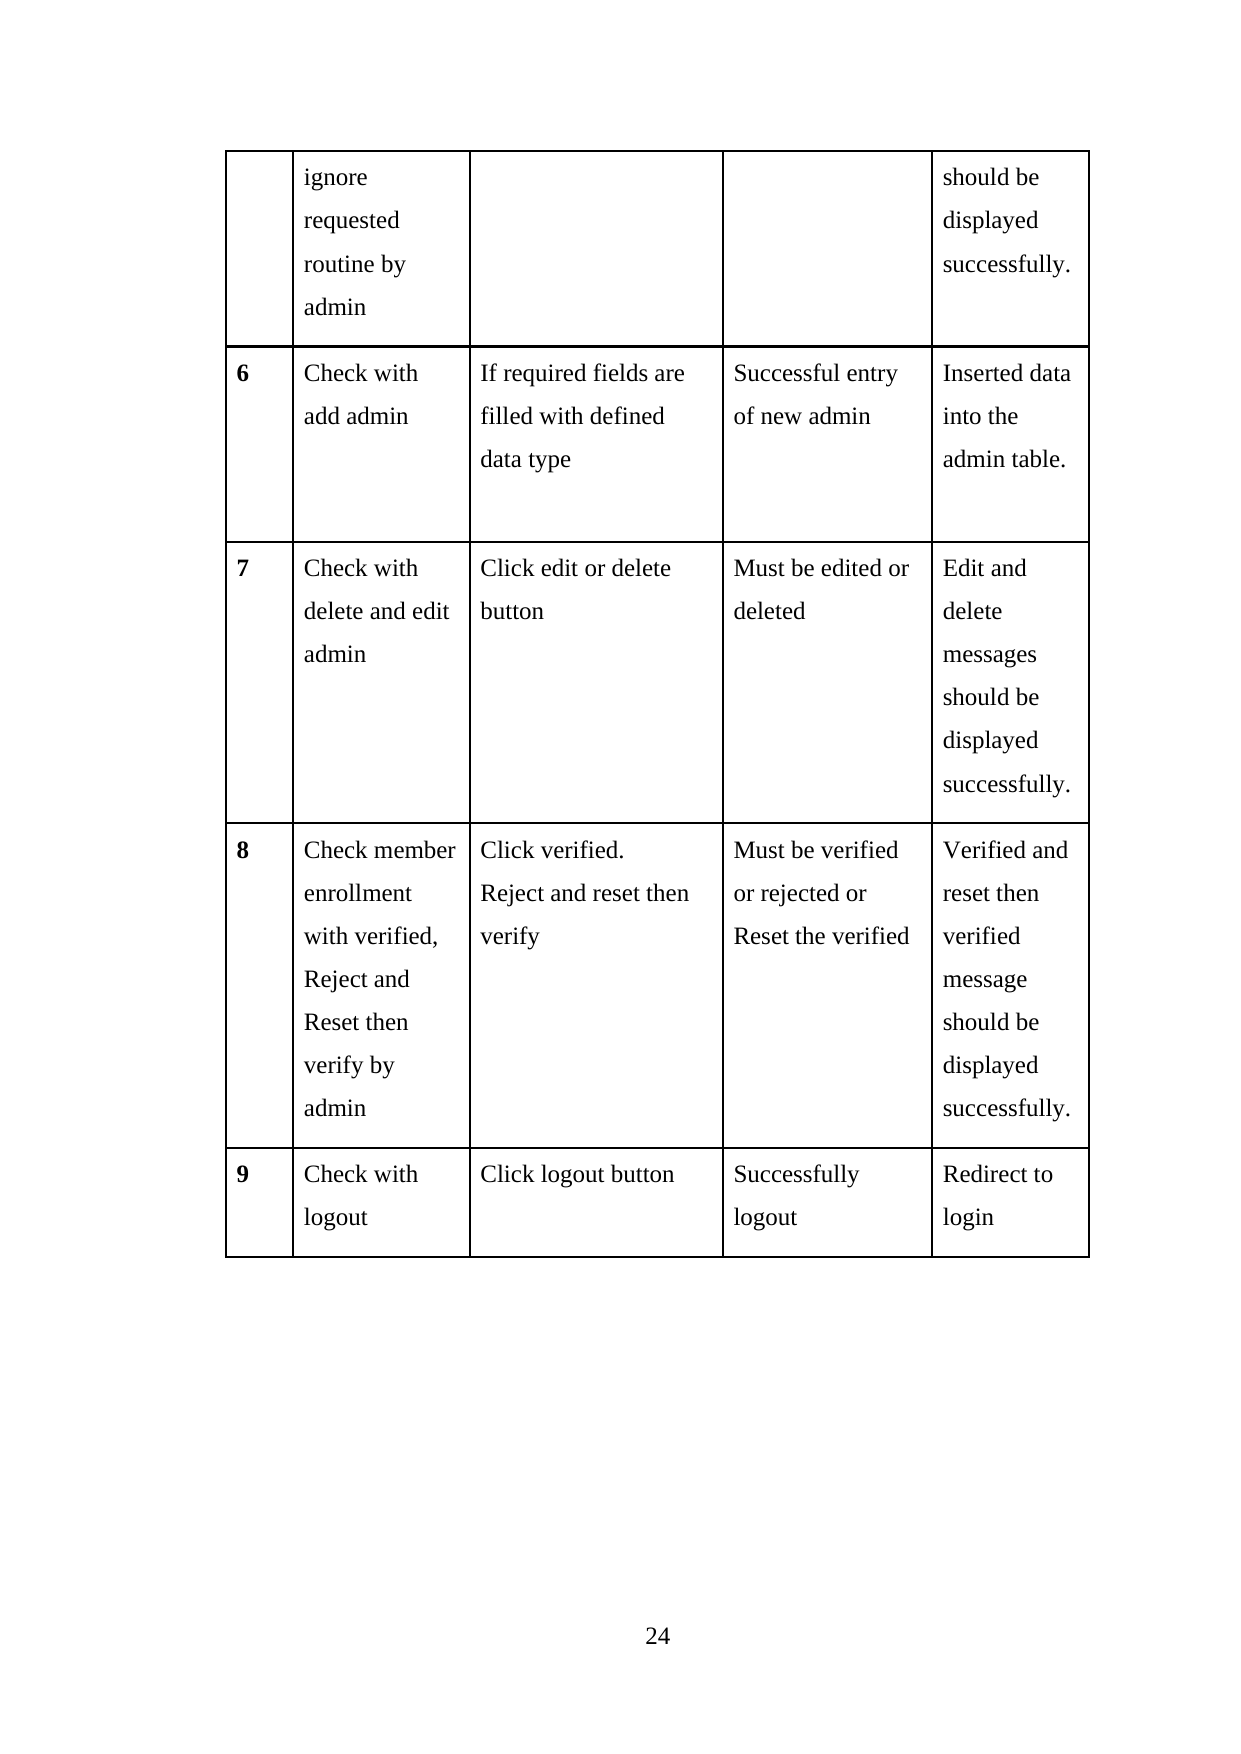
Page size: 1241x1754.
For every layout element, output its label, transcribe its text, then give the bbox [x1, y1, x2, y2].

table_cell Successfully logout [724, 1149, 931, 1256]
table_cell Check member enrollment with verified, Reject and Reset then verify by admin [294, 824, 469, 1147]
table_cell 6 [227, 348, 292, 541]
table_cell Click verified. Reject and reset then verify [471, 824, 722, 1147]
table_cell Edit and delete messages should be displayed successfully. [933, 543, 1088, 822]
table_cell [724, 152, 931, 345]
table_cell Click logout button [471, 1149, 722, 1256]
table_cell Verified and reset then verified message should be displayed successfully. [933, 824, 1088, 1147]
table_cell 7 [227, 543, 292, 822]
table_cell Inserted data into the admin table. [933, 348, 1088, 541]
table_cell 8 [227, 824, 292, 1147]
table_cell Check with delete and edit admin [294, 543, 469, 822]
table_cell Check with add admin [294, 348, 469, 541]
table_cell Must be verified or rejected or Reset the verified [724, 824, 931, 1147]
table_cell 5 [227, 152, 292, 345]
table_cell Click edit or delete button [471, 543, 722, 822]
table_cell If required fields are filled with defined data type [471, 348, 722, 541]
table_cell 9 [227, 1149, 292, 1256]
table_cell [471, 152, 722, 345]
table_cell Redirect to login [933, 1149, 1088, 1256]
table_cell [294, 152, 469, 345]
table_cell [933, 152, 1088, 345]
table_cell Check with logout [294, 1149, 469, 1256]
table_cell Successful entry of new admin [724, 348, 931, 541]
table_cell Must be edited or deleted [724, 543, 931, 822]
